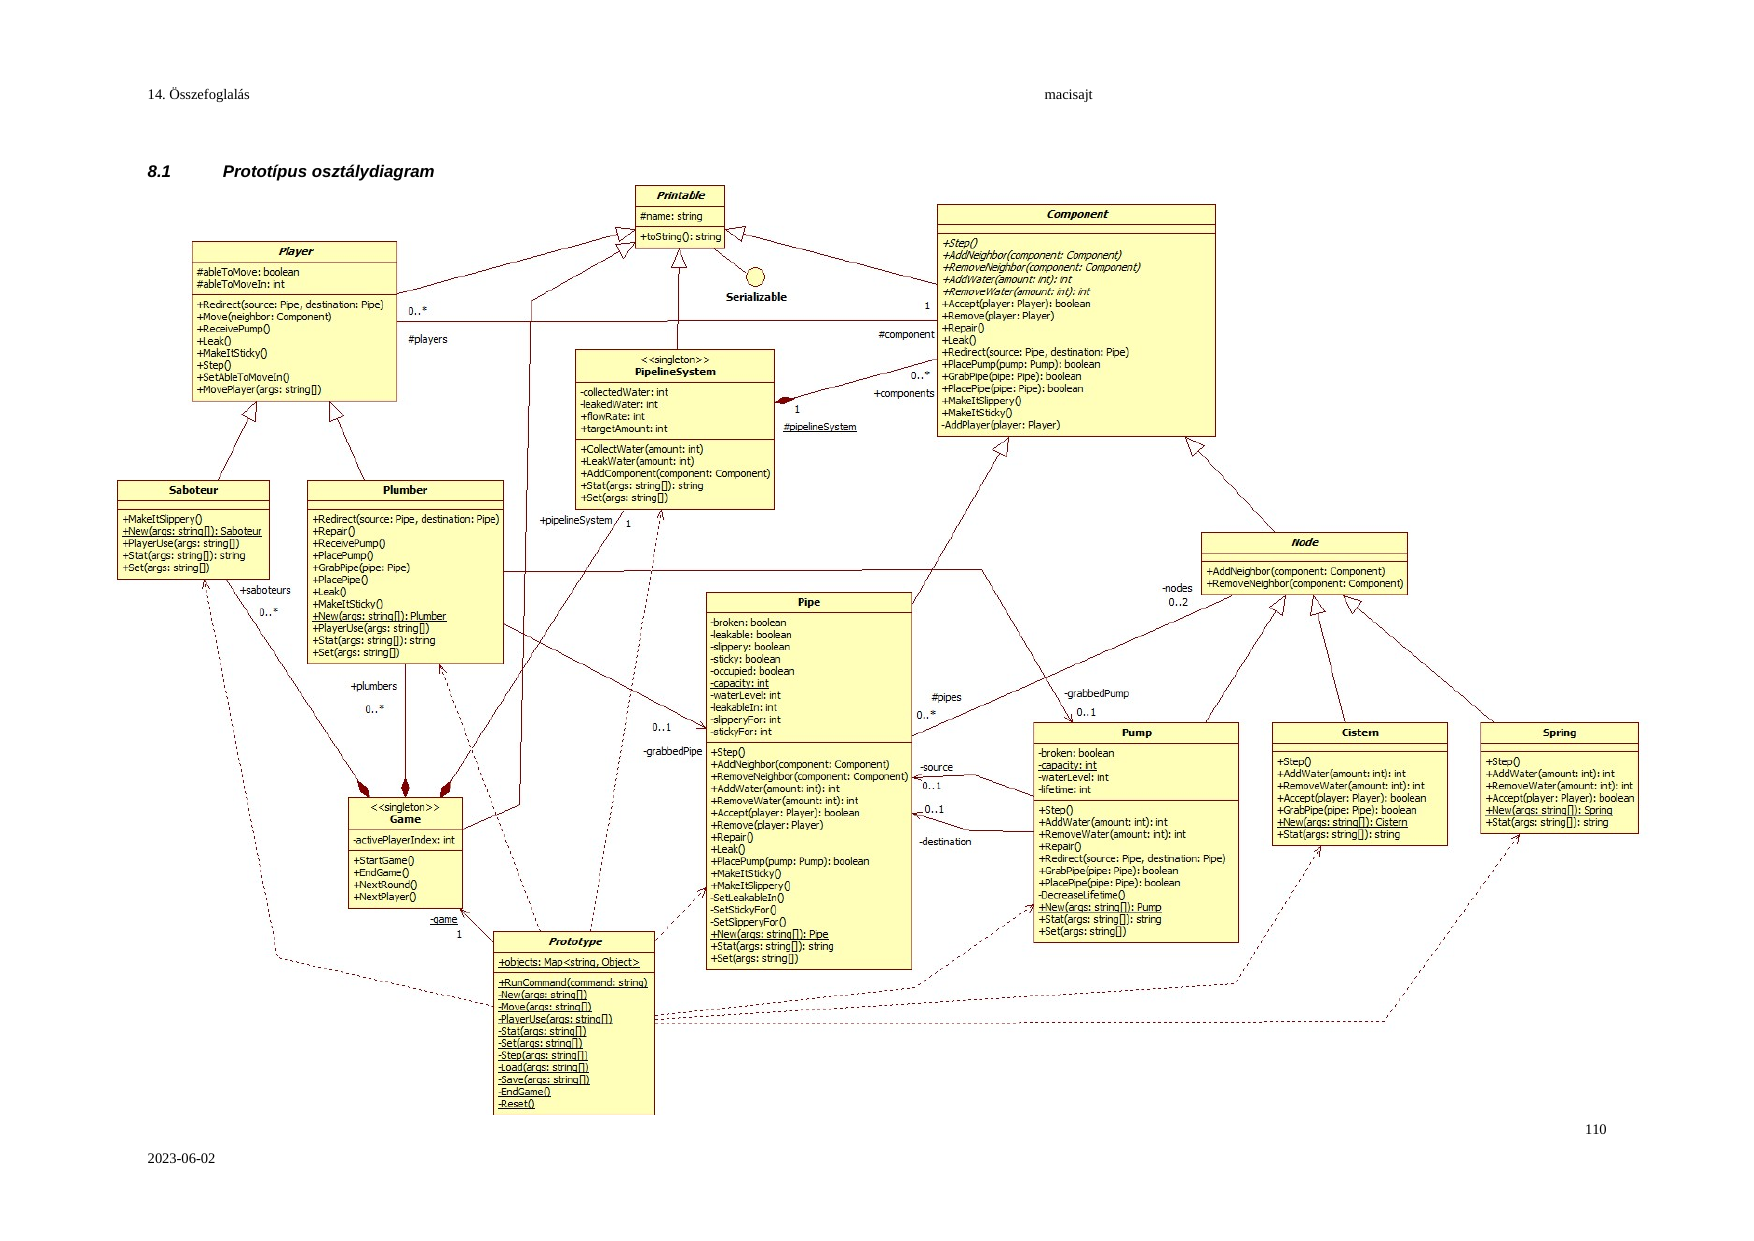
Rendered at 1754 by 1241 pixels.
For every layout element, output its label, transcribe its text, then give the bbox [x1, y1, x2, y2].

picture [98, 185, 1657, 1115]
subtitle Prototípus osztálydiagram [147, 148, 1606, 181]
